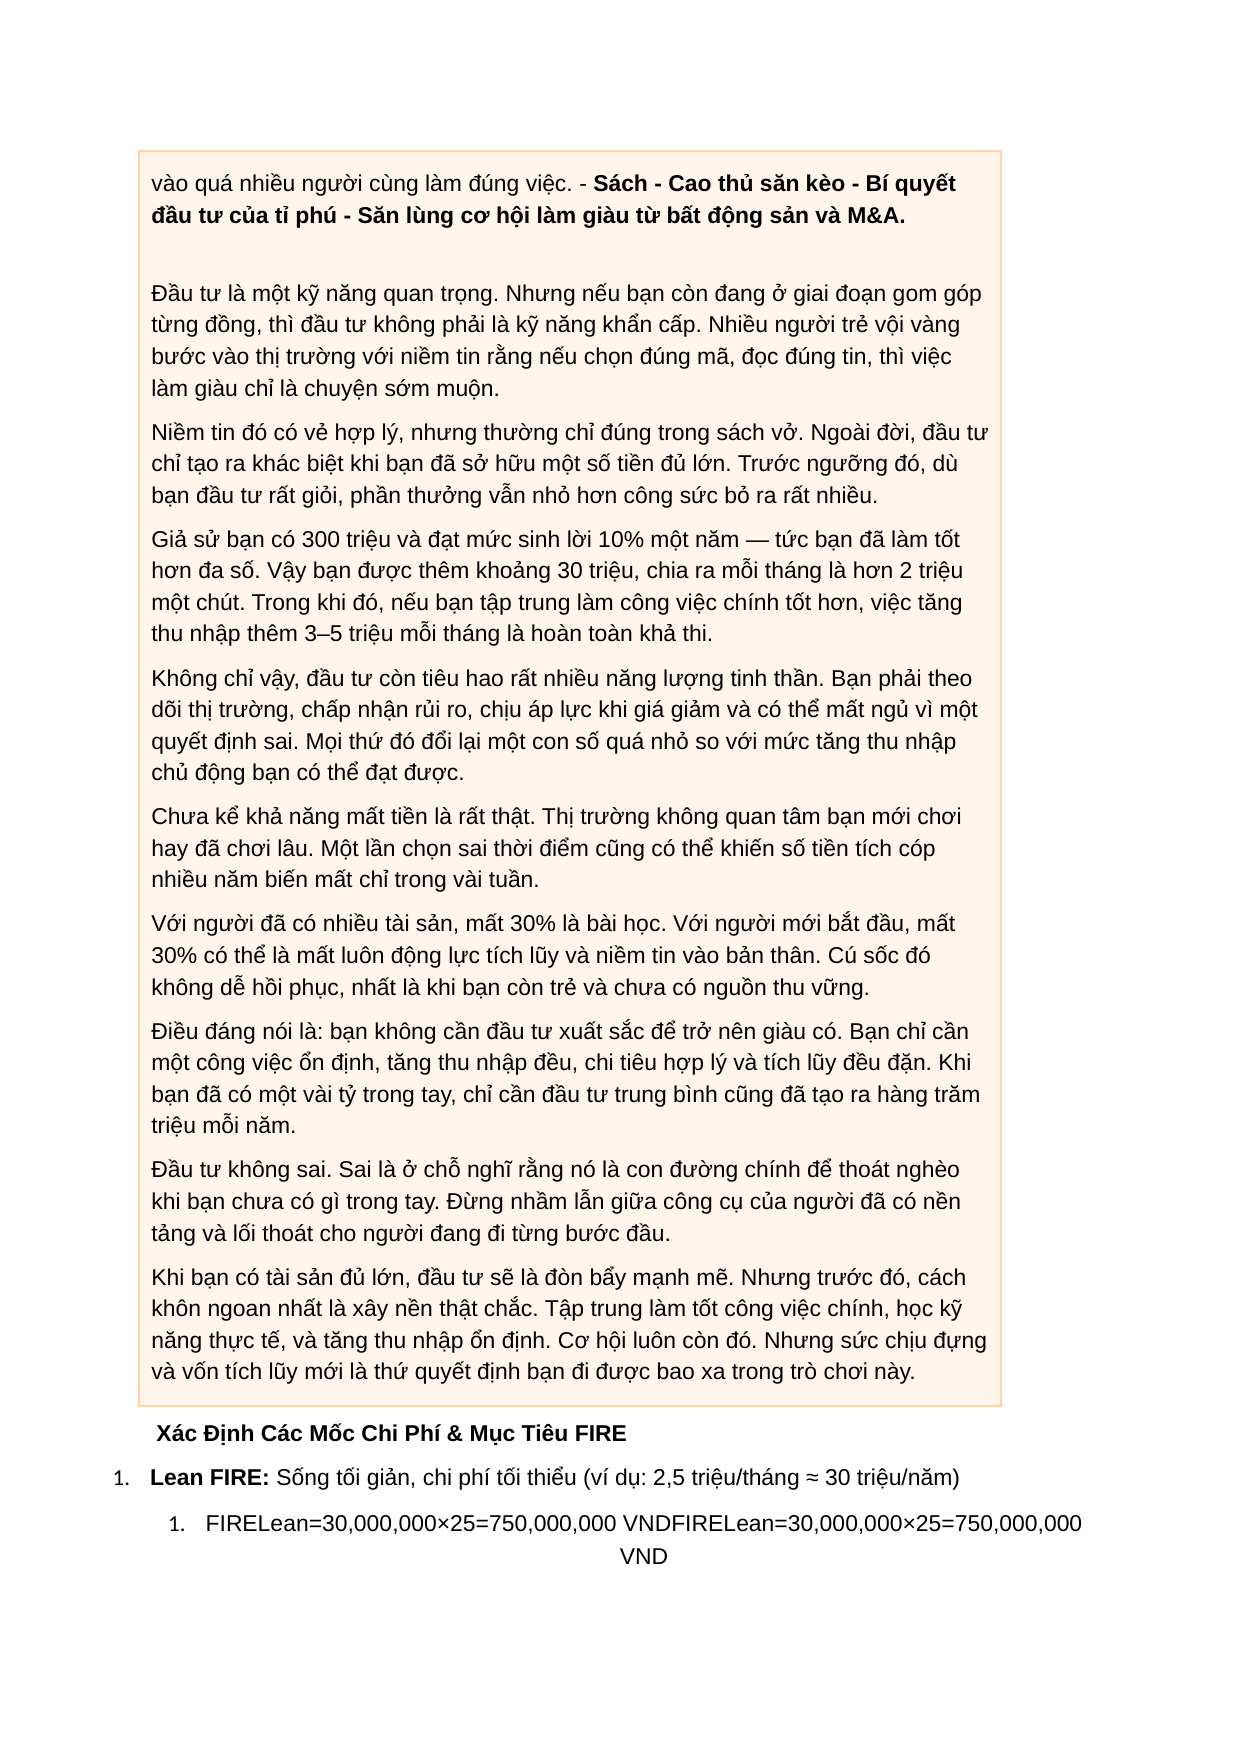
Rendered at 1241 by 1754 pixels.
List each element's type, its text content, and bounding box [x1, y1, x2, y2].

text Xác Định Các Mốc Chi Phí & Mục Tiêu FIRE [150, 1419, 1090, 1446]
list Lean FIRE: Sống tối giản, chi phí tối thiểu (ví dụ: 2,5 triệu/tháng ≈ 30 triệu/năm) [112, 1463, 1090, 1492]
list FIRELean=30,000,000×25=750,000,000 VNDFIRELean=30,000,000×25=750,000,000 VND [160, 1509, 1090, 1569]
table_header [140, 152, 1000, 1405]
